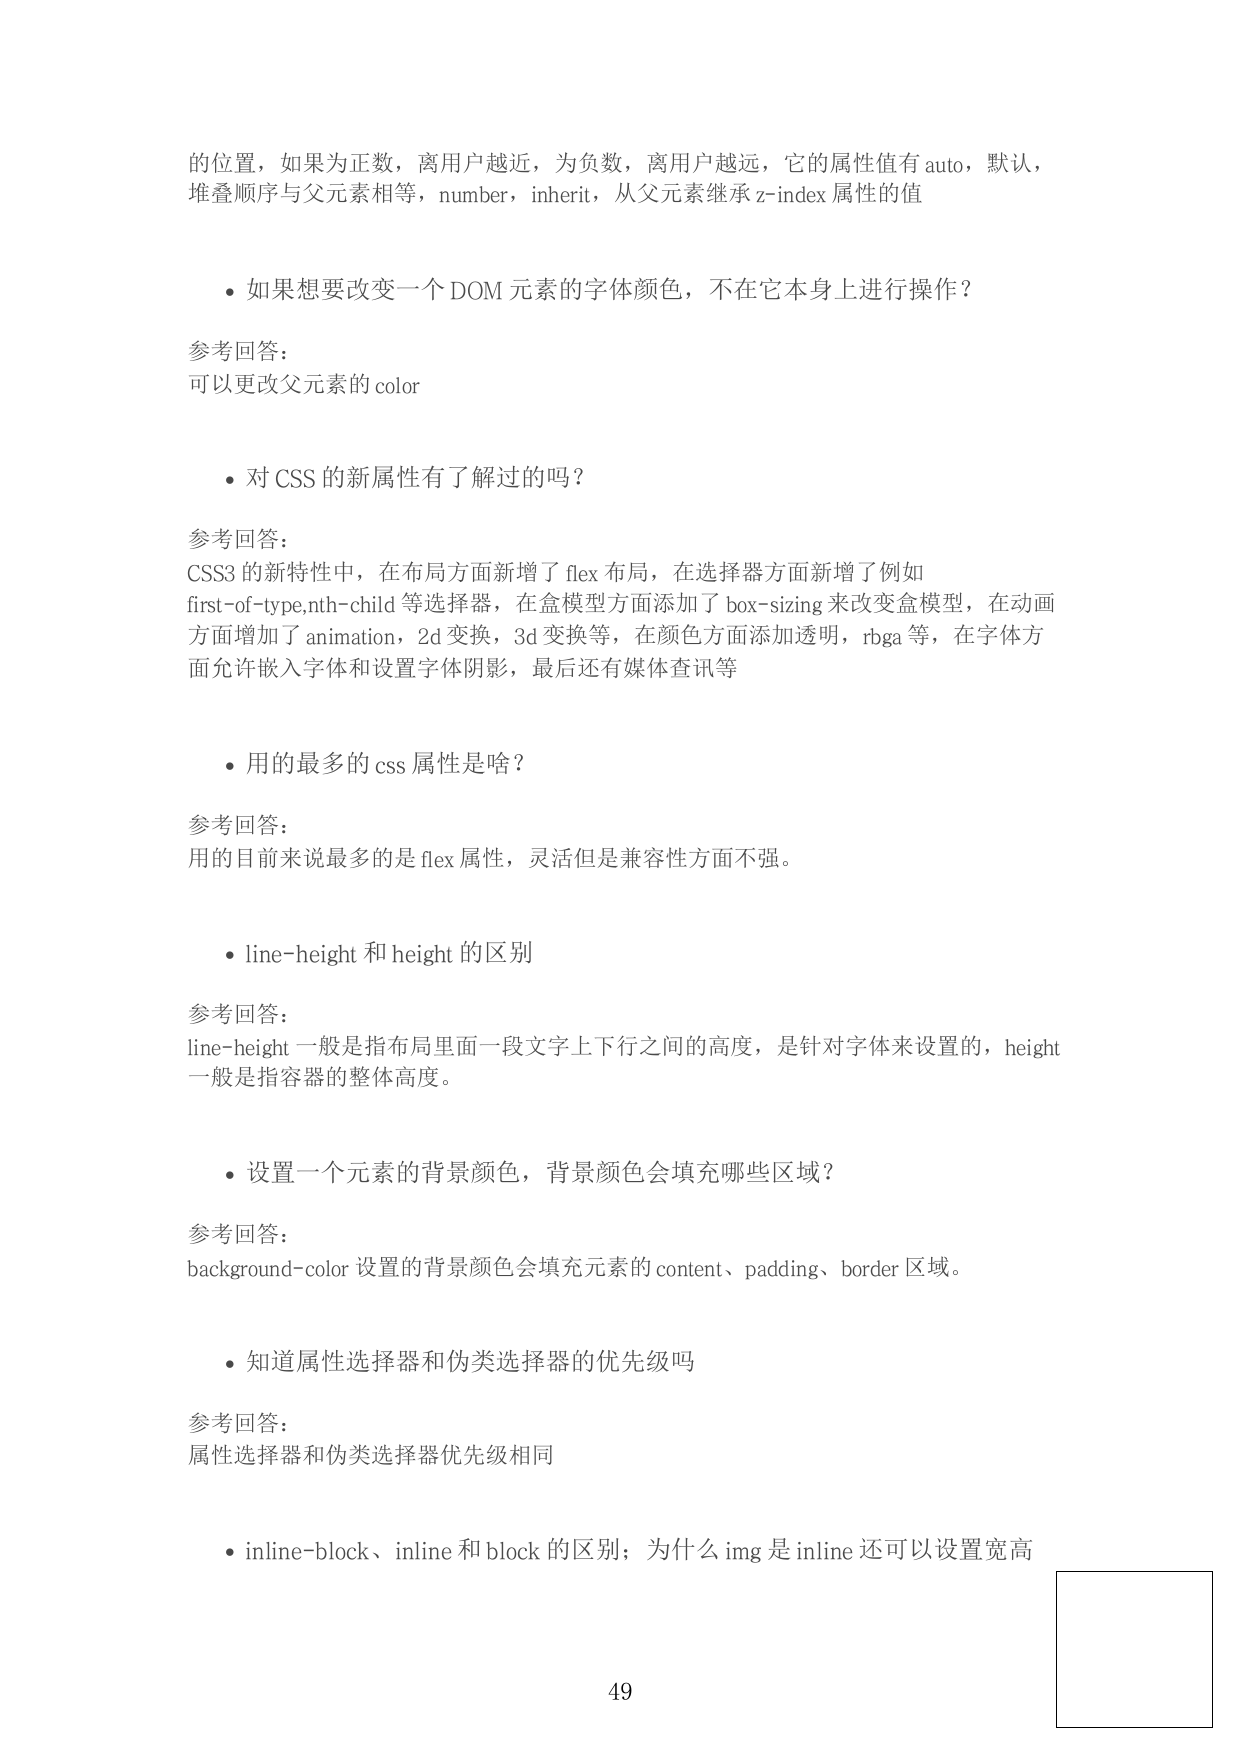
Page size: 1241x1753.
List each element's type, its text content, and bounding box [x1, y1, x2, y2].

list CSS3的新特性中，在布局方面新增了flex布局，在选择器方面新增了例如 [187, 562, 1183, 585]
list 参考回答： [187, 1224, 337, 1247]
list background-color设置的背景颜色会填充元素的content、padding、border区域。 [187, 1257, 1094, 1280]
list 属性选择器和伪类选择器优先级相同 [187, 1445, 609, 1468]
list 堆叠顺序与父元素相等，number，inherit，从父元素继承z-index属性的值 [187, 176, 1187, 208]
list 的位置，如果为正数，离用户越近，为负数，离用户越远，它的属性值有auto，默认， [187, 153, 1187, 176]
list line-height一般是指布局里面一段文字上下行之间的高度，是针对字体来设置的，height [187, 1036, 1182, 1059]
list 参考回答： [187, 815, 337, 838]
list  设置一个元素的背景颜色，背景颜色会填充哪些区域？ [225, 1162, 959, 1187]
picture [1057, 1572, 1212, 1727]
list  line-height和height的区别 [225, 941, 604, 966]
list 49 [608, 1681, 670, 1706]
list 方面增加了animation，2d变换，3d变换等，在颜色方面添加透明，rbga等，在字体方 [187, 617, 1183, 650]
list  用的最多的css属性是啥？ [225, 753, 605, 778]
list 参考回答： [187, 1413, 337, 1436]
list  如果想要改变一个DOM元素的字体颜色，不在它本身上进行操作？ [225, 278, 1120, 303]
list  inline-block、inline和block的区别；为什么img是inline还可以设置宽高 [225, 1538, 1177, 1563]
list 面允许嵌入字体和设置字体阴影，最后还有媒体查讯等 [187, 650, 1183, 682]
list  对CSS的新属性有了解过的吗？ [225, 467, 674, 492]
list 一般是指容器的整体高度。 [187, 1059, 1182, 1092]
list 参考回答： [187, 341, 337, 364]
list 参考回答： [187, 1004, 337, 1027]
list first-of-type,nth-child等选择器，在盒模型方面添加了box-sizing来改变盒模型，在动画 [187, 585, 1183, 617]
list 用的目前来说最多的是flex属性，灵活但是兼容性方面不强。 [187, 848, 897, 871]
list 可以更改父元素的color [187, 374, 456, 397]
list  知道属性选择器和伪类选择器的优先级吗 [225, 1350, 786, 1375]
list 参考回答： [187, 529, 337, 552]
